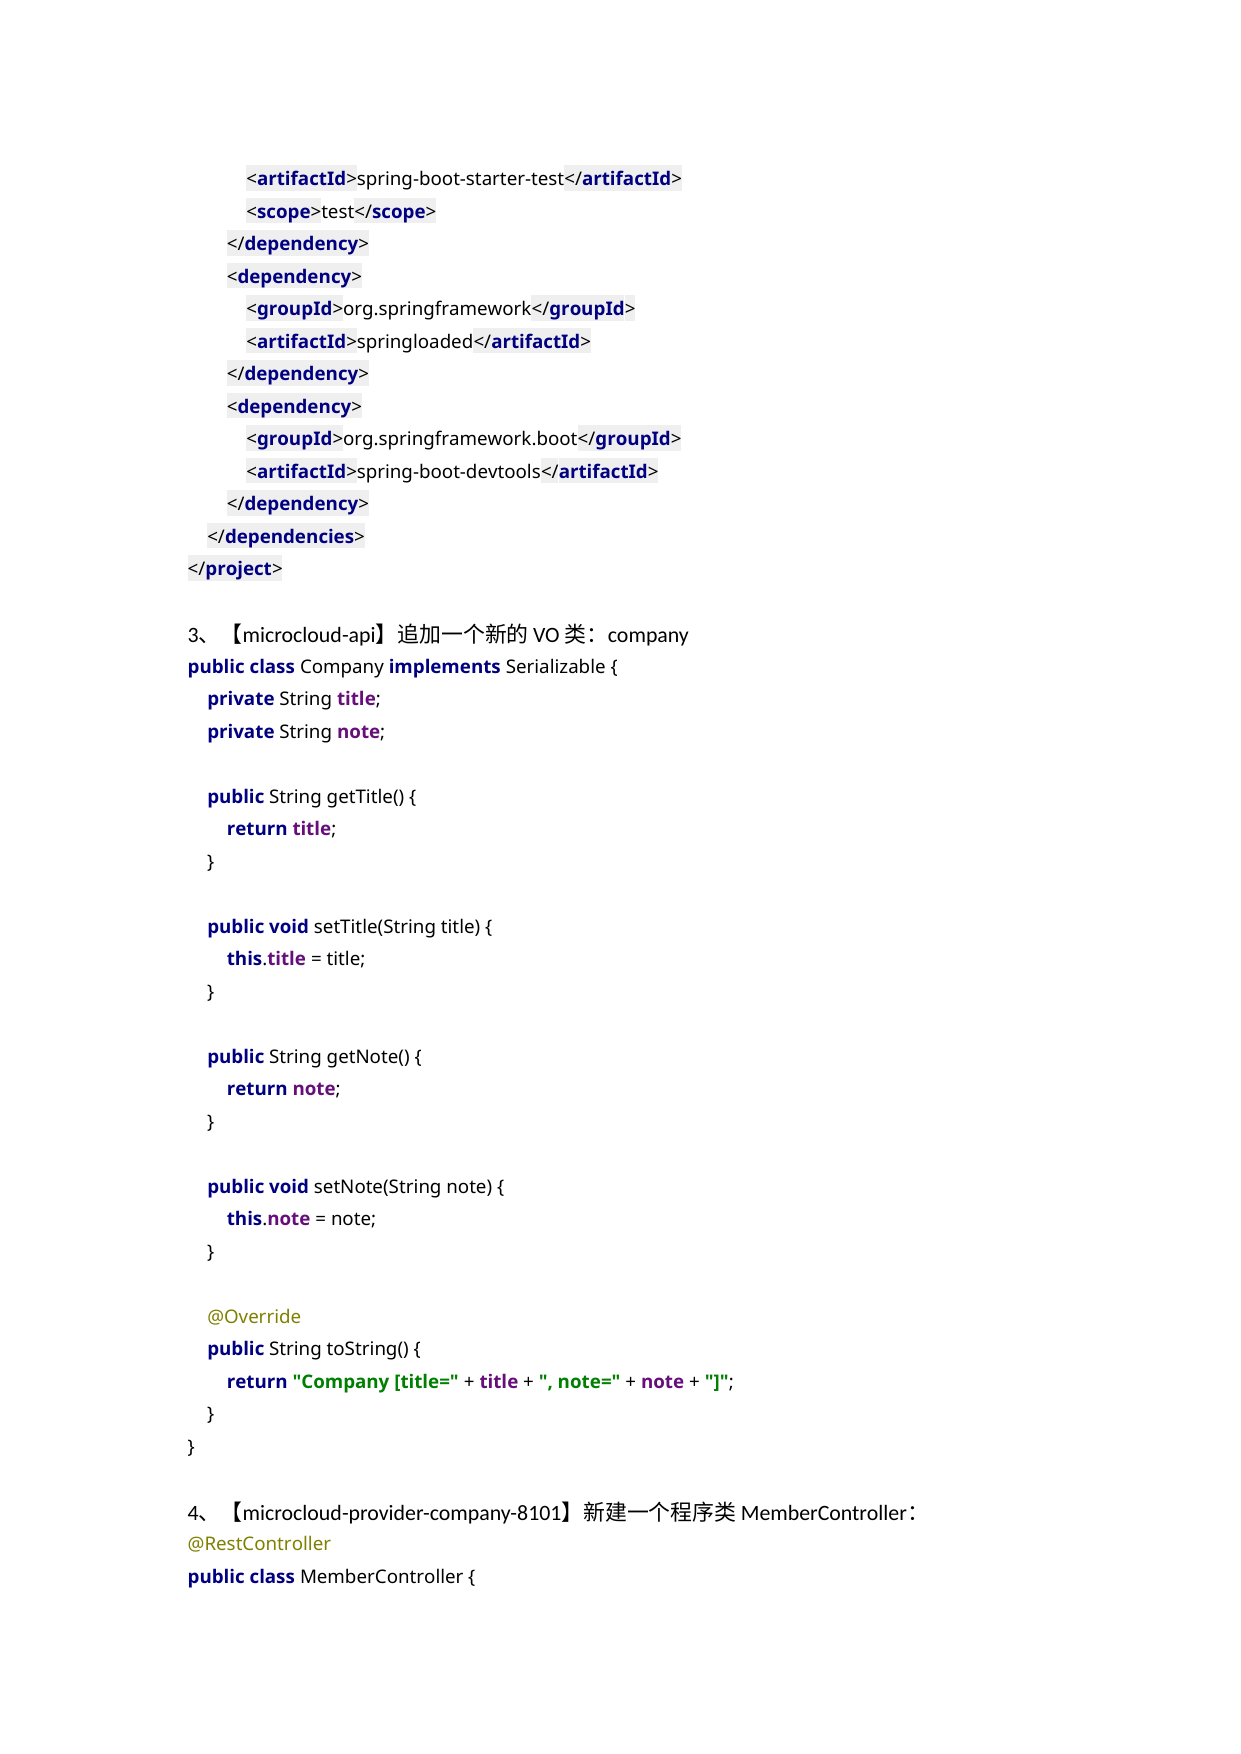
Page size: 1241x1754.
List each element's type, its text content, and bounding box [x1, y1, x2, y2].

list 【microcloud-api】追加一个新的VO类：company [187, 617, 1053, 649]
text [187, 162, 1053, 584]
list 【microcloud-provider-company-8101】新建一个程序类MemberController： [187, 1494, 1053, 1527]
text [187, 1527, 1053, 1592]
text public class Company implements Serializable { private String title; private String note; public String getTitle() { return title; } public void setTitle(String title) { this.title = title; } public String getNote() { return note; } public void setNote(String note) { this.note = note; } @Override public String toString() { return "Company [title=" + title + ", note=" + note + "]"; } } [187, 649, 1053, 1462]
